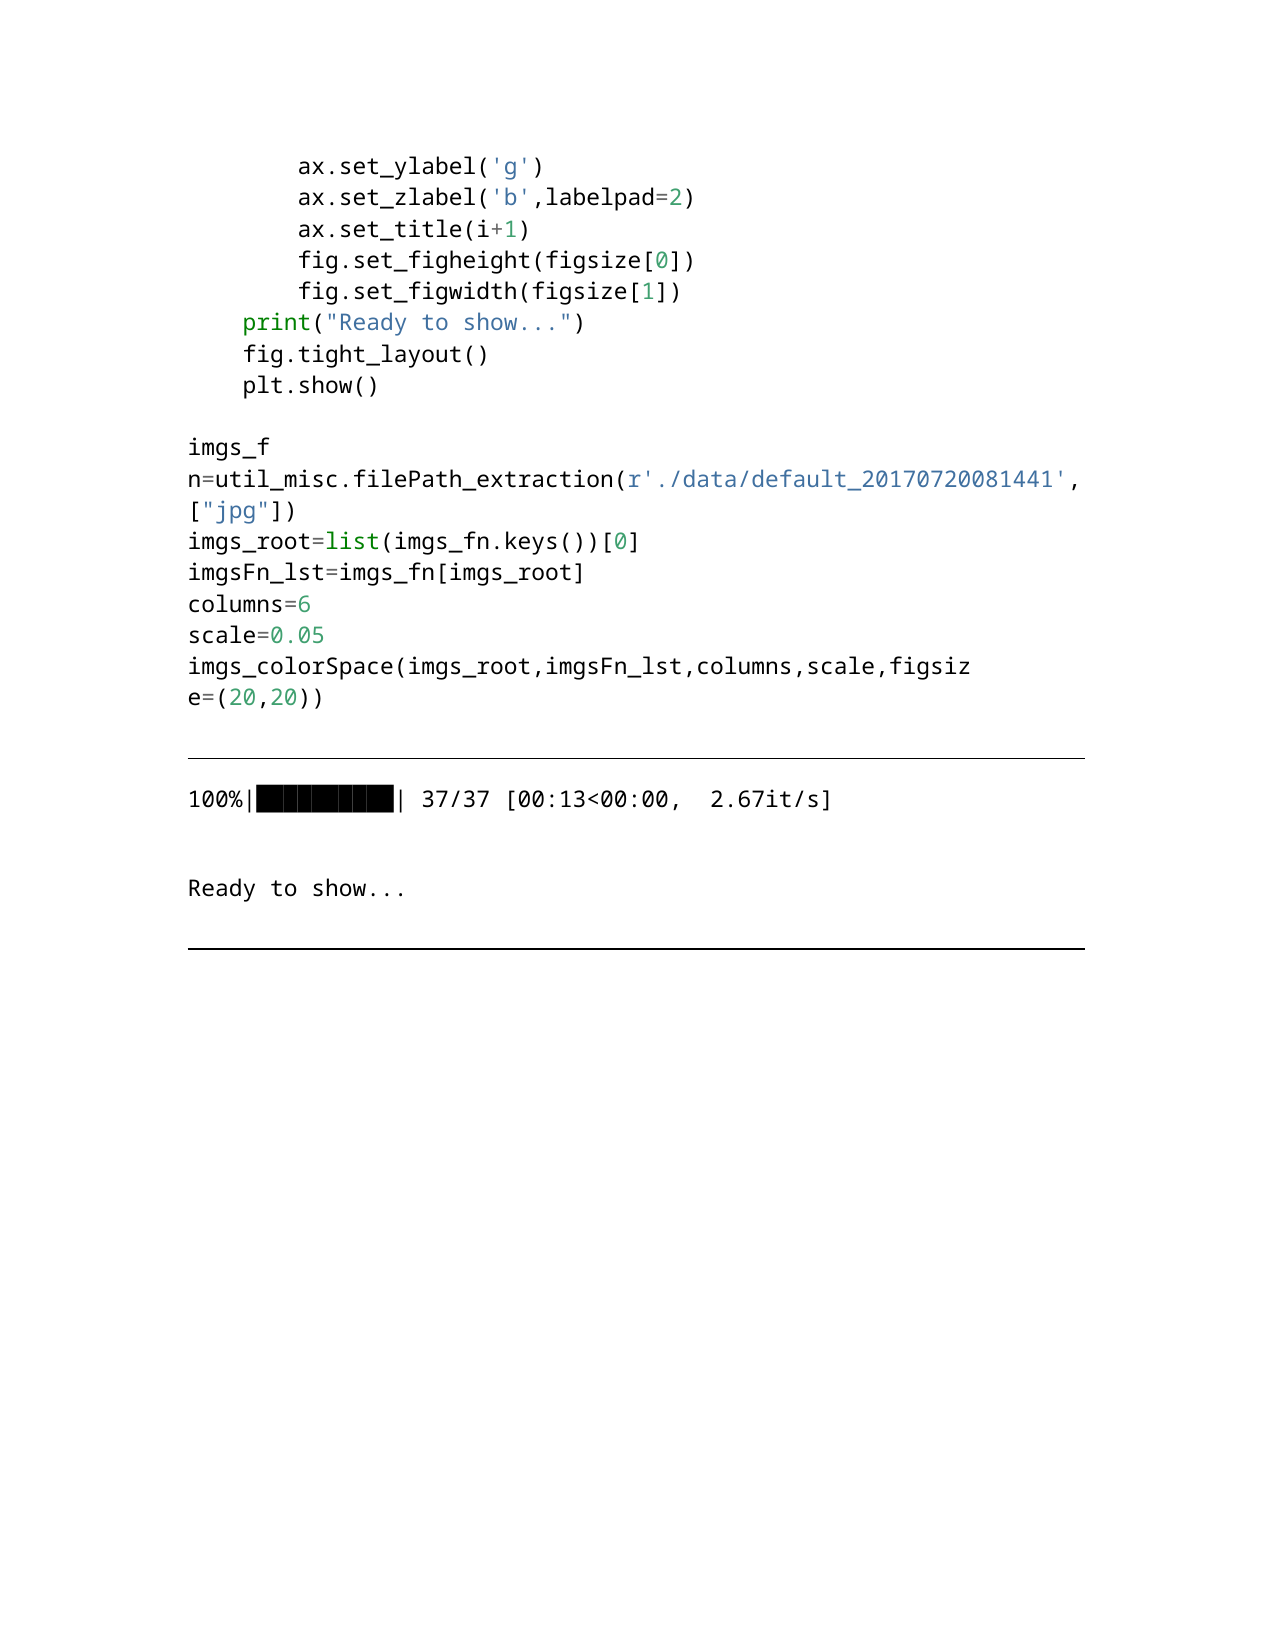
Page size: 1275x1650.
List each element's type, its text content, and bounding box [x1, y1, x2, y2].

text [187, 150, 1087, 712]
text 100%|██████████| 37/37 [00:13<00:00, 2.67it/s] Ready to show... [187, 783, 1087, 903]
